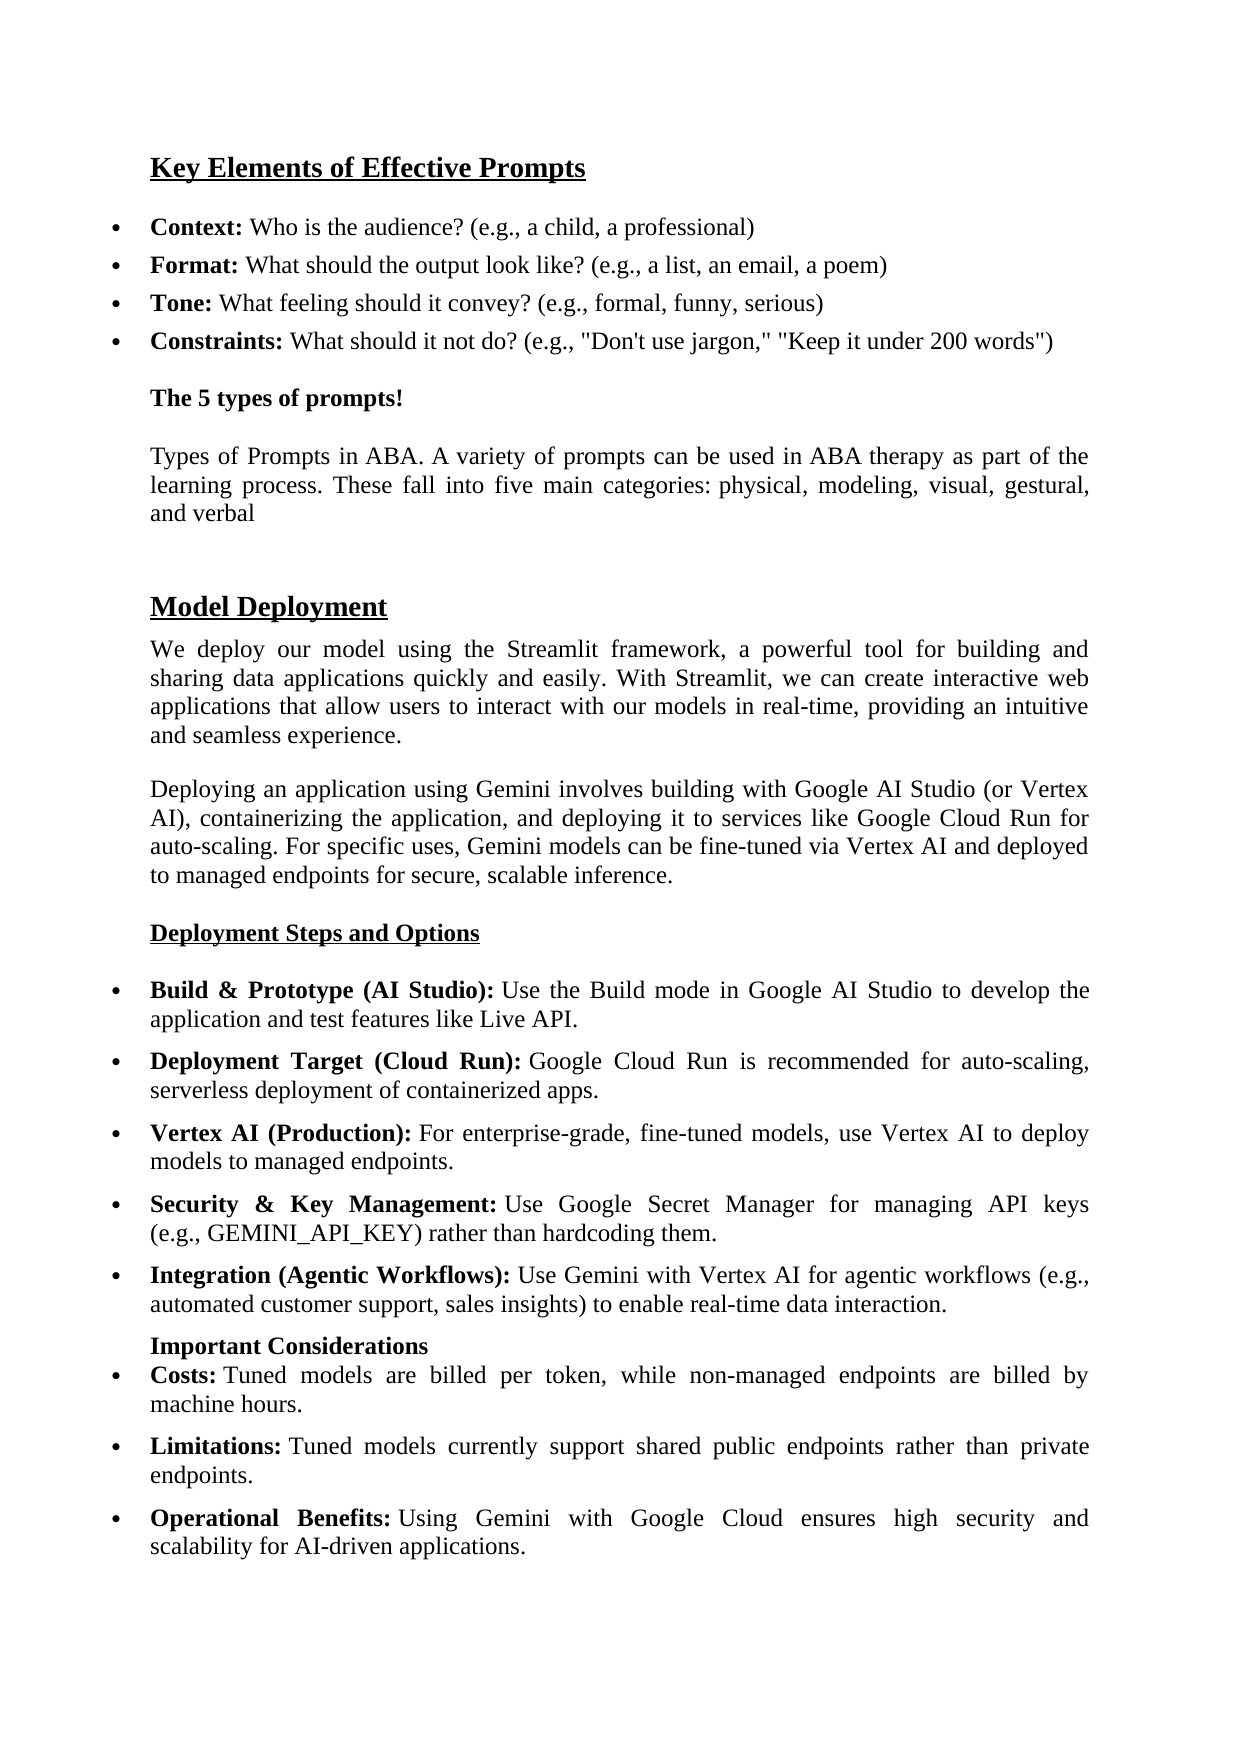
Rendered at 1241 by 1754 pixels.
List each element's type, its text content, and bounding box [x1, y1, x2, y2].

text Key Elements of Effective Prompts [150, 150, 1090, 183]
list Vertex AI (Production): For enterprise-grade, fine-tuned models, use Vertex AI to deploy models to managed endpoints. [112, 1118, 1090, 1175]
list Tone: What feeling should it convey? (e.g., formal, funny, serious) [112, 288, 1090, 317]
text Deploying an application using Gemini involves building with Google AI Studio (or Vertex AI), containerizing the application, and deploying it to services like Google Cloud Run for auto-scaling. For specific uses, Gemini models can be fine-tuned via Vertex AI and deployed to managed endpoints for secure, scalable inference. [150, 774, 1090, 889]
list Format: What should the output look like? (e.g., a list, an email, a poem) [112, 250, 1090, 279]
text The 5 types of prompts! [150, 383, 1090, 412]
subtitle Model Deployment [150, 579, 1090, 622]
list Integration (Agentic Workflows): Use Gemini with Vertex AI for agentic workflows (e.g., automated customer support, sales insights) to enable real-time data interaction. [112, 1260, 1090, 1318]
text Types of Prompts in ABA. A variety of prompts can be used in ABA therapy as part of the learning process. These fall into five main categories: physical, modeling, visual, gestural, and verbal [150, 470, 1090, 527]
list Build & Prototype (AI Studio): Use the Build mode in Google AI Studio to develop the application and test features like Live API. [112, 975, 1090, 1033]
list Limitations: Tuned models currently support shared public endpoints rather than private endpoints. [112, 1431, 1090, 1489]
text We deploy our model using the Streamlit framework, a powerful tool for building and sharing data applications quickly and easily. With Streamlit, we can create interactive web applications that allow users to interact with our models in real-time, providing an intuitive and seamless experience. [150, 634, 1090, 749]
list Security & Key Management: Use Google Secret Manager for managing API keys (e.g., GEMINI_API_KEY) rather than hardcoding them. [112, 1189, 1090, 1246]
list Operational Benefits: Using Gemini with Google Cloud ensures high security and scalability for AI-driven applications. [112, 1503, 1090, 1560]
list Context: Who is the audience? (e.g., a child, a professional) [112, 212, 1090, 241]
text Important Considerations [150, 1331, 1090, 1360]
text Deployment Steps and Options [150, 918, 1090, 946]
list Constraints: What should it not do? (e.g., "Don't use jargon," "Keep it under 200 words") [112, 326, 1090, 355]
list Costs: Tuned models are billed per token, while non-managed endpoints are billed by machine hours. [112, 1360, 1090, 1418]
list Deployment Target (Cloud Run): Google Cloud Run is recommended for auto-scaling, serverless deployment of containerized apps. [112, 1046, 1090, 1104]
